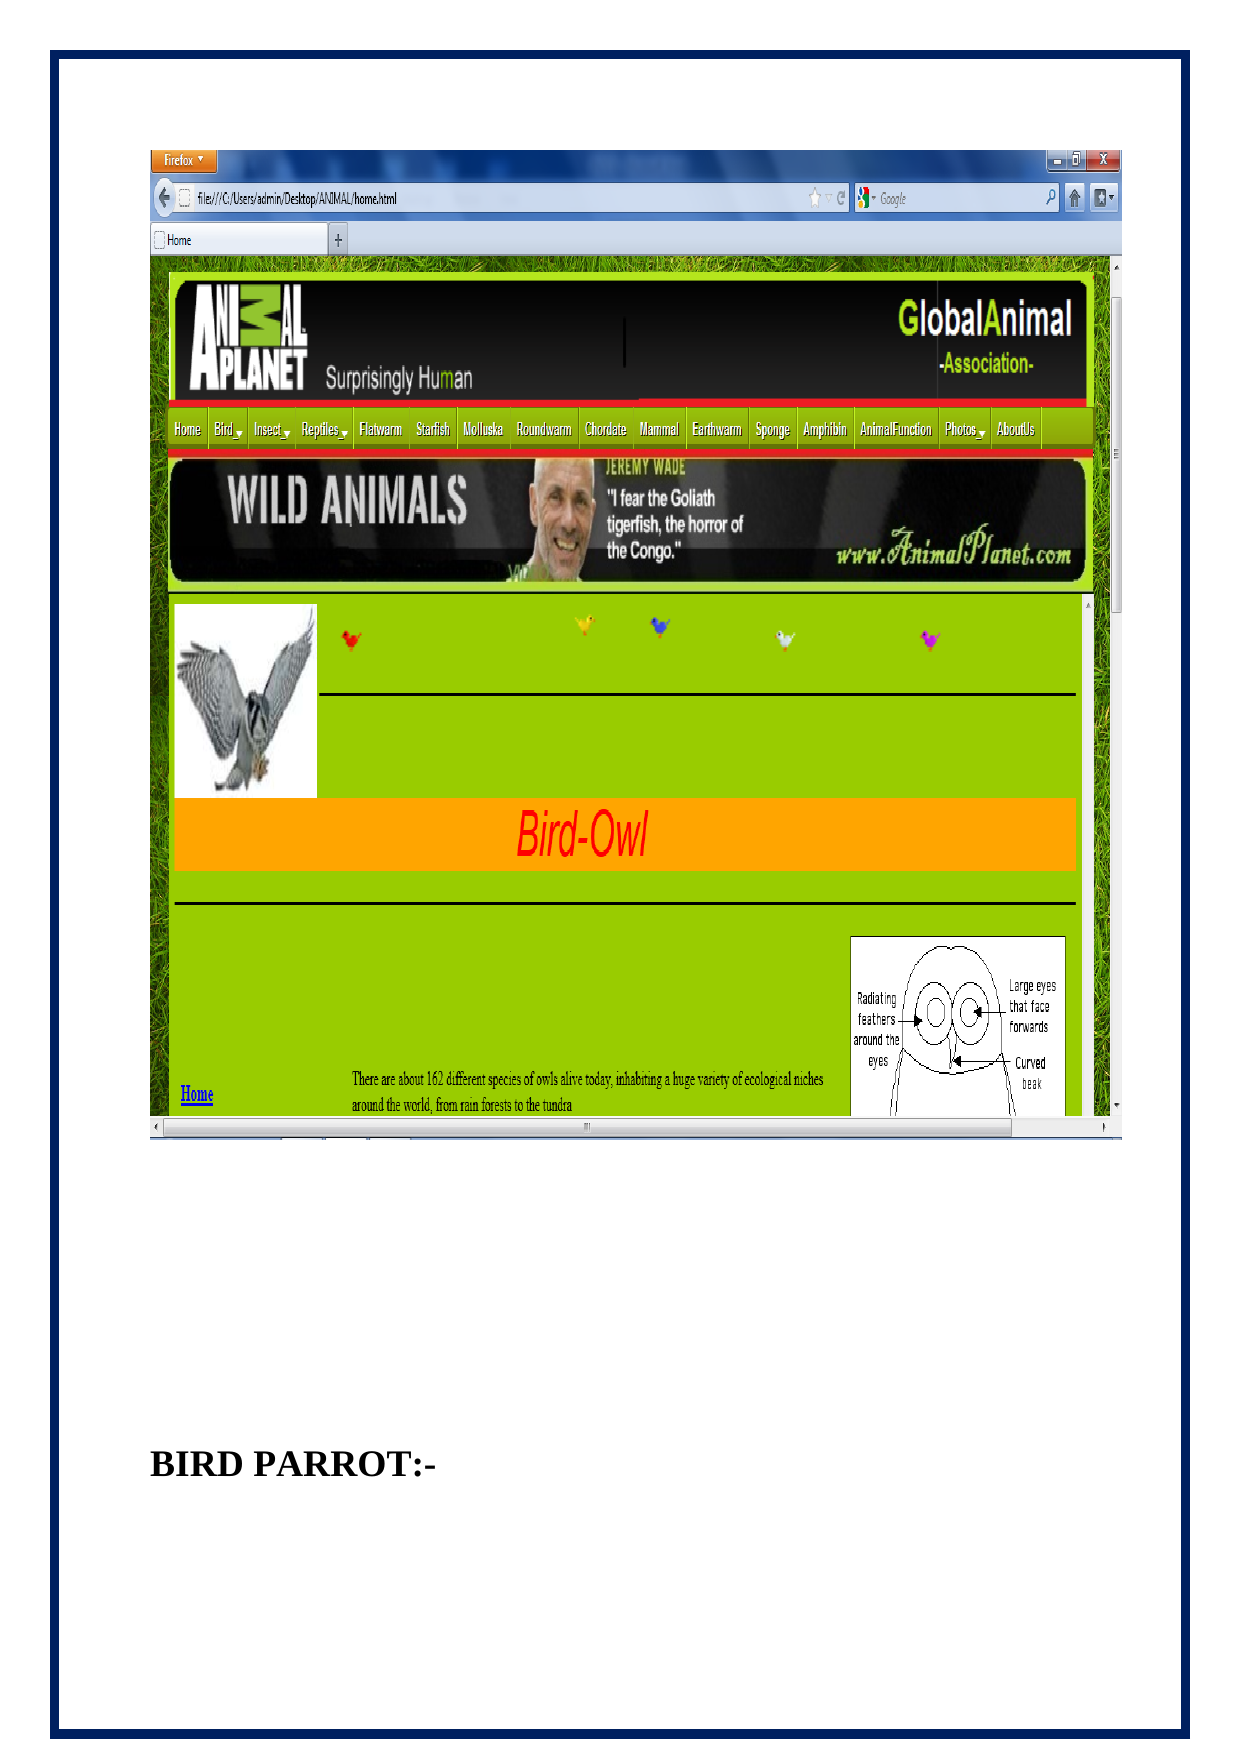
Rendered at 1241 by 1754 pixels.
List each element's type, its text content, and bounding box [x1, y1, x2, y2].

picture [150, 150, 1122, 1140]
text BIRD PARROT:- [150, 1442, 1090, 1485]
